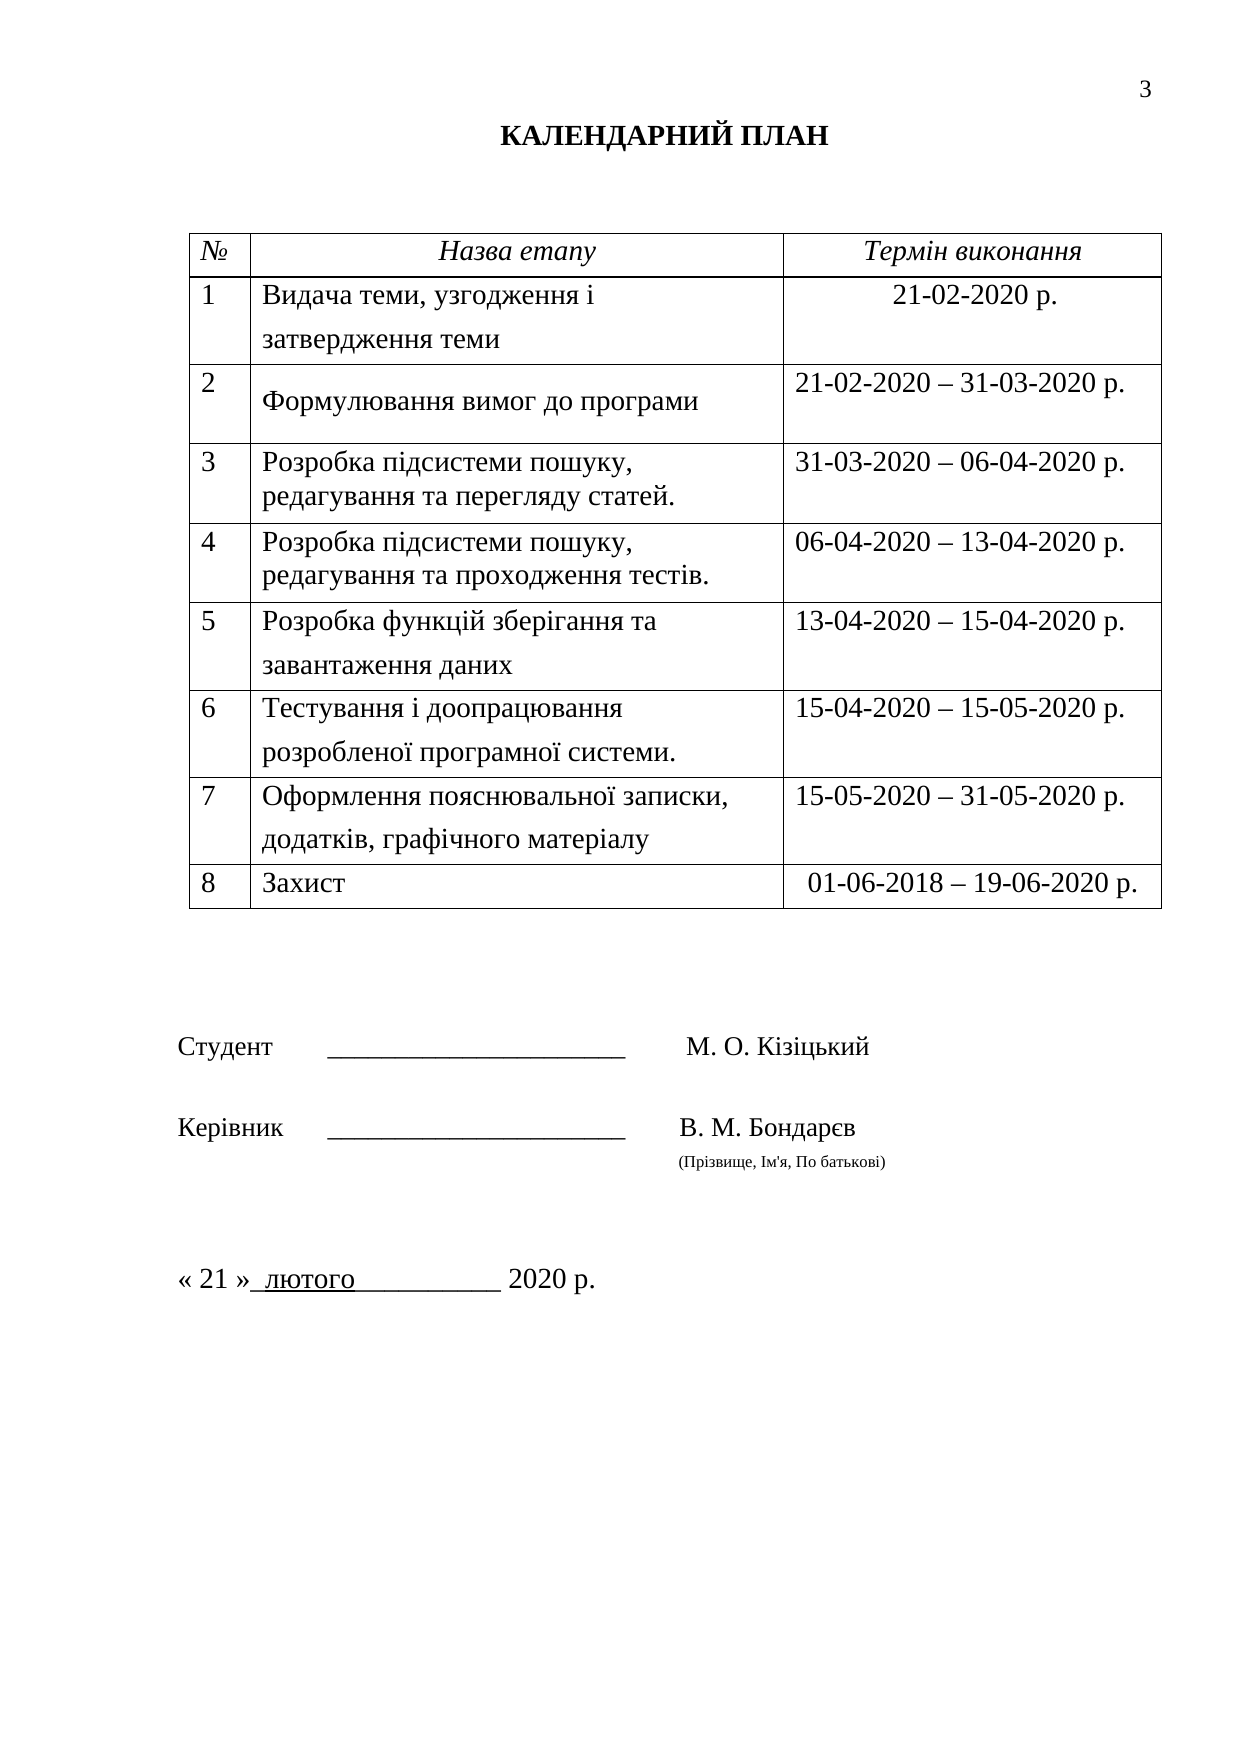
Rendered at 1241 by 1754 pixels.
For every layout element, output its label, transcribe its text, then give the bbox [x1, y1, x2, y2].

table_cell 5 [190, 603, 250, 689]
text Студент ______________________ М. О. Кізіцький [177, 1031, 1152, 1062]
table_cell 15-04-2020 – 15-05-2020 р. [784, 691, 1161, 777]
text « 21 »_лютого__________ 2020 р. [177, 1261, 1152, 1294]
text Керівник ______________________ В. М. Бондарєв [177, 1111, 1152, 1142]
table_cell 2 [190, 365, 250, 443]
table_cell 13-04-2020 – 15-04-2020 р. [784, 603, 1161, 689]
table_cell Видача теми, узгодження і затвердження теми [251, 278, 783, 364]
table_cell 8 [190, 865, 250, 908]
table_cell 1 [190, 278, 250, 364]
table_cell Розробка підсистеми пошуку, редагування та проходження тестів. [251, 524, 783, 602]
table_cell 01-06-2018 – 19-06-2020 р. [784, 865, 1161, 908]
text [177, 118, 1152, 152]
table_header Термін виконання [784, 234, 1161, 276]
table_header № [190, 234, 250, 276]
table_cell 3 [190, 444, 250, 523]
table_cell Розробка підсистеми пошуку, редагування та перегляду статей. [251, 444, 783, 523]
table_cell 06-04-2020 – 13-04-2020 р. [784, 524, 1161, 602]
text (Прізвище, Ім'я, По батькові) [177, 1152, 1152, 1171]
table_cell 21-02-2020 – 31-03-2020 р. [784, 365, 1161, 443]
table_cell 15-05-2020 – 31-05-2020 р. [784, 778, 1161, 864]
table_cell 21-02-2020 р. [784, 278, 1161, 364]
table_cell 4 [190, 524, 250, 602]
table_cell 6 [190, 691, 250, 777]
table_cell 31-03-2020 – 06-04-2020 р. [784, 444, 1161, 523]
table_cell Оформлення пояснювальної записки, додатків, графічного матеріалу [251, 778, 783, 864]
table_cell Тестування і доопрацювання розробленої програмної системи. [251, 691, 783, 777]
table_cell Захист [251, 865, 783, 908]
table_header Назва етапу [251, 234, 783, 276]
table_cell Формулювання вимог до програми [251, 365, 783, 443]
table_cell Розробка функцій зберігання та завантаження даних [251, 603, 783, 689]
table_cell 7 [190, 778, 250, 864]
